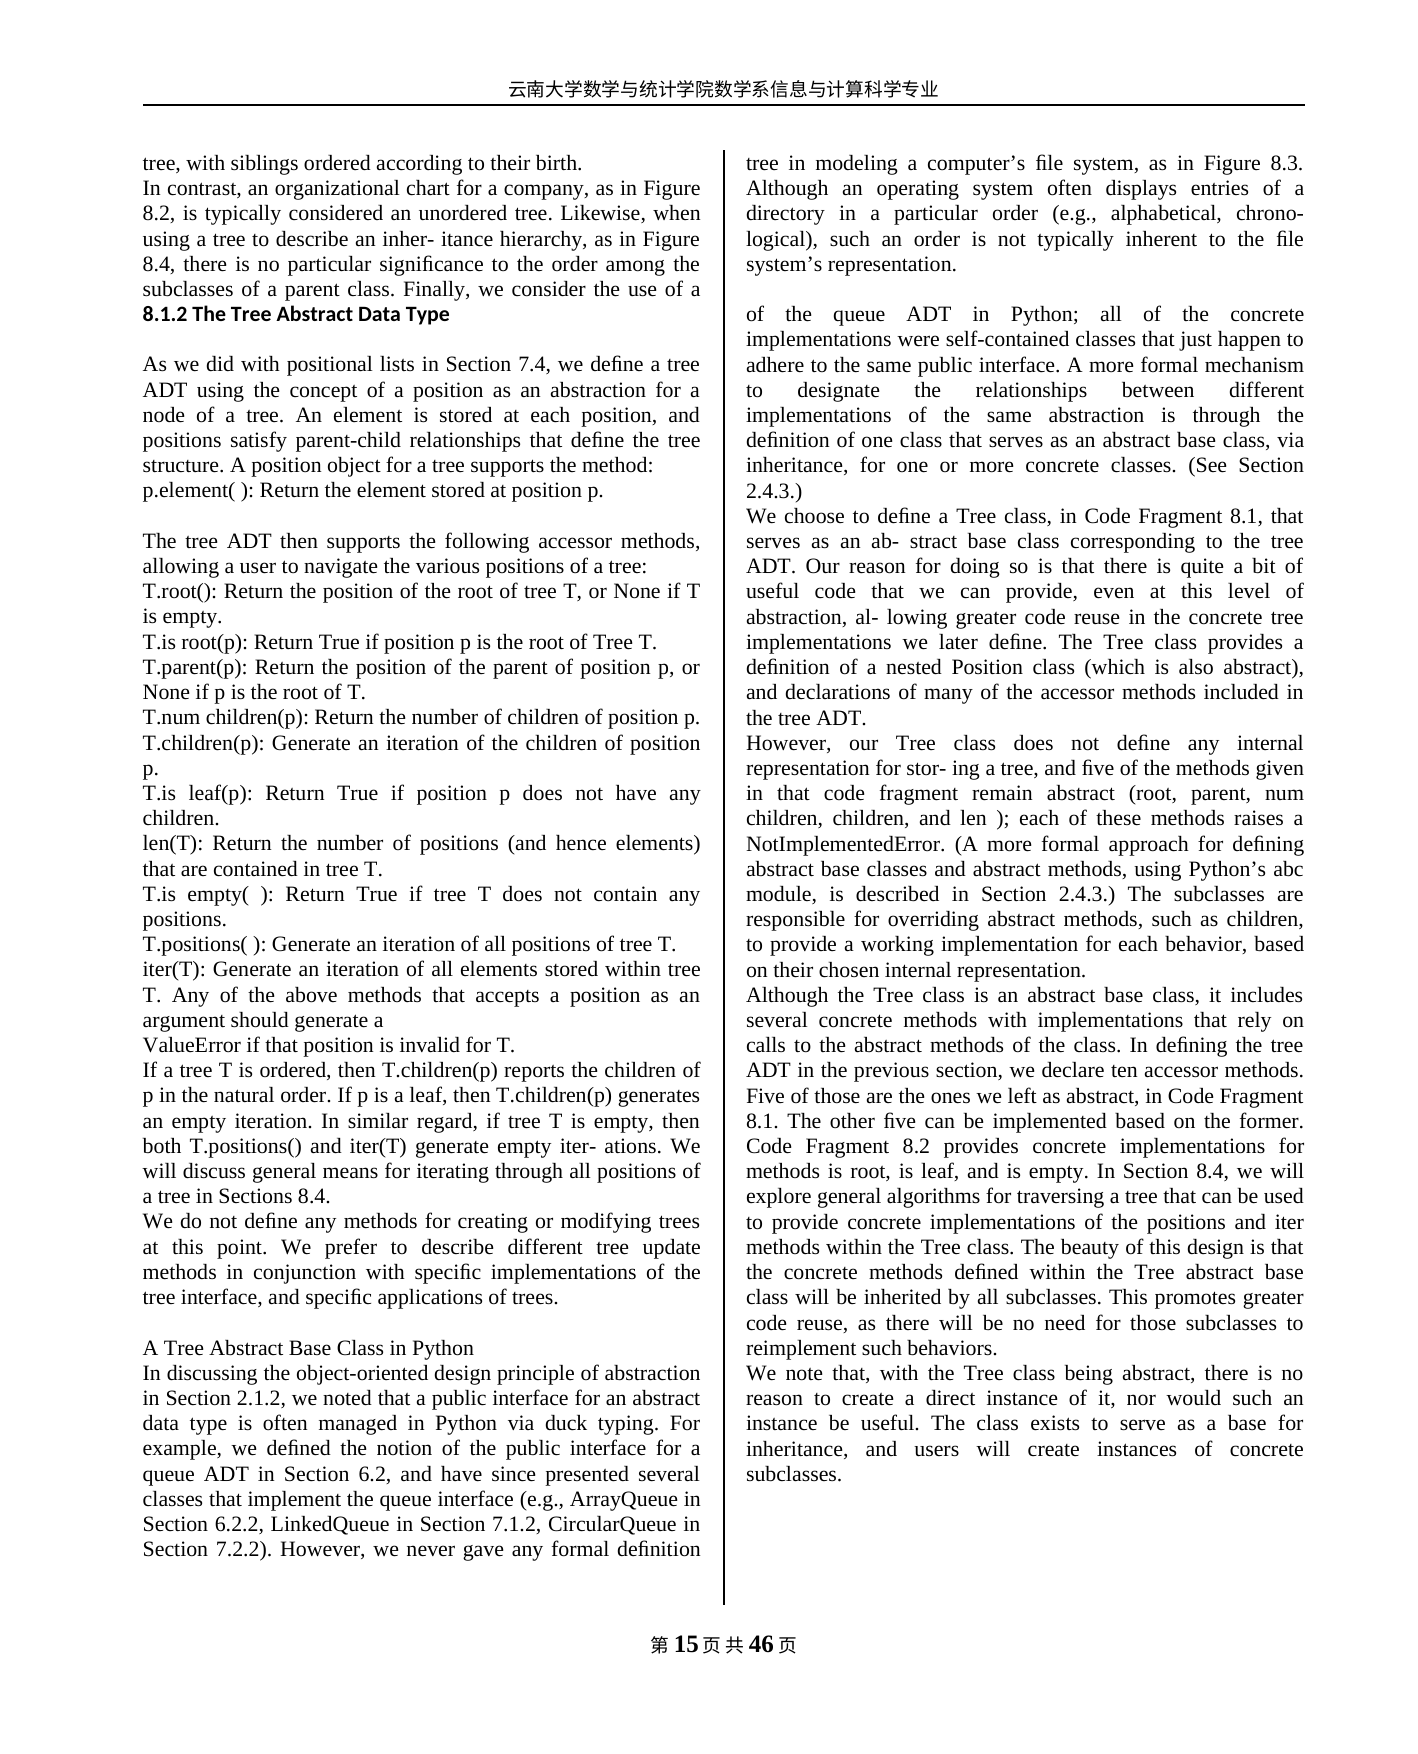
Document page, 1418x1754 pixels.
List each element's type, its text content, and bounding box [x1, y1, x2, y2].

text In contrast, an organizational chart for a company, as in Figure 8.2, is typically considered an unordered tree. Likewise, when using a tree to describe an inher- itance hierarchy, as in Figure 8.4, there is no particular signiﬁcance to the order among the subclasses of a parent class. Finally, we consider the use of a tree in modeling a computer’s ﬁle system, as in Figure 8.3. Although an operating system often displays entries of a directory in a particular order (e.g., alphabetical, chrono- logical), such an order is not typically inherent to the ﬁle system’s representation. [142, 175, 701, 301]
text In discussing the object-oriented design principle of abstraction in Section 2.1.2, we noted that a public interface for an abstract data type is often managed in Python via duck typing. For example, we deﬁned the notion of the public interface for a queue ADT in Section 6.2, and have since presented several classes that implement the queue interface (e.g., ArrayQueue in Section 6.2.2, LinkedQueue in Section 7.1.2, CircularQueue in Section 7.2.2). However, we never gave any formal deﬁnition of the queue ADT in Python; all of the concrete implementations were self-contained classes that just happen to adhere to the same public interface. A more formal mechanism to designate the relationships between different implementations of the same abstraction is through the deﬁnition of one class that serves as an abstract base class, via inheritance, for one or more concrete classes. (See Section 2.4.3.) [142, 1360, 701, 1561]
text T.is leaf(p): Return True if position p does not have any children. [142, 780, 701, 830]
text As we did with positional lists in Section 7.4, we deﬁne a tree ADT using the concept of a position as an abstraction for a node of a tree. An element is stored at each position, and positions satisfy parent-child relationships that deﬁne the tree structure. A position object for a tree supports the method: [142, 351, 701, 477]
text T.children(p): Generate an iteration of the children of position p. [142, 729, 701, 780]
text T.is empty( ): Return True if tree T does not contain any positions. [142, 881, 701, 931]
text ValueError if that position is invalid for T. [142, 1032, 701, 1057]
text iter(T): Generate an iteration of all elements stored within tree T. Any of the above methods that accepts a position as an argument should generate a [142, 956, 701, 1032]
text T.is root(p): Return True if position p is the root of Tree T. [142, 629, 701, 654]
text In contrast, an organizational chart for a company, as in Figure 8.2, is typically considered an unordered tree. Likewise, when using a tree to describe an inher- itance hierarchy, as in Figure 8.4, there is no particular signiﬁcance to the order among the subclasses of a parent class. Finally, we consider the use of a tree in modeling a computer’s ﬁle system, as in Figure 8.3. Although an operating system often displays entries of a directory in a particular order (e.g., alphabetical, chrono- logical), such an order is not typically inherent to the ﬁle system’s representation. [746, 150, 1305, 276]
text T.num children(p): Return the number of children of position p. [142, 704, 701, 729]
text len(T): Return the number of positions (and hence elements) that are contained in tree T. [142, 830, 701, 881]
text T.positions( ): Generate an iteration of all positions of tree T. [142, 931, 701, 956]
text 8.1.2 The Tree Abstract Data Type [142, 301, 701, 326]
text If a tree T is ordered, then T.children(p) reports the children of p in the natural order. If p is a leaf, then T.children(p) generates an empty iteration. In similar regard, if tree T is empty, then both T.positions() and iter(T) generate empty iter- ations. We will discuss general means for iterating through all positions of a tree in Sections 8.4. [142, 1057, 701, 1208]
text However, our Tree class does not deﬁne any internal representation for stor- ing a tree, and ﬁve of the methods given in that code fragment remain abstract (root, parent, num children, children, and len ); each of these methods raises a NotImplementedError. (A more formal approach for deﬁning abstract base classes and abstract methods, using Python’s abc module, is described in Section 2.4.3.) The subclasses are responsible for overriding abstract methods, such as children, to provide a working implementation for each behavior, based on their chosen internal representation. [746, 730, 1305, 982]
text T.parent(p): Return the position of the parent of position p, or None if p is the root of T. [142, 654, 701, 704]
text In discussing the object-oriented design principle of abstraction in Section 2.1.2, we noted that a public interface for an abstract data type is often managed in Python via duck typing. For example, we deﬁned the notion of the public interface for a queue ADT in Section 6.2, and have since presented several classes that implement the queue interface (e.g., ArrayQueue in Section 6.2.2, LinkedQueue in Section 7.1.2, CircularQueue in Section 7.2.2). However, we never gave any formal deﬁnition of the queue ADT in Python; all of the concrete implementations were self-contained classes that just happen to adhere to the same public interface. A more formal mechanism to designate the relationships between different implementations of the same abstraction is through the deﬁnition of one class that serves as an abstract base class, via inheritance, for one or more concrete classes. (See Section 2.4.3.) [746, 301, 1305, 503]
text We do not deﬁne any methods for creating or modifying trees at this point. We prefer to describe different tree update methods in conjunction with speciﬁc implementations of the tree interface, and speciﬁc applications of trees. [142, 1208, 701, 1309]
text We note that, with the Tree class being abstract, there is no reason to create a direct instance of it, nor would such an instance be useful. The class exists to serve as a base for inheritance, and users will create instances of concrete subclasses. [746, 1360, 1305, 1486]
text p.element( ): Return the element stored at position p. [142, 477, 701, 503]
text We choose to deﬁne a Tree class, in Code Fragment 8.1, that serves as an ab- stract base class corresponding to the tree ADT. Our reason for doing so is that there is quite a bit of useful code that we can provide, even at this level of abstraction, al- lowing greater code reuse in the concrete tree implementations we later deﬁne. The Tree class provides a deﬁnition of a nested Position class (which is also abstract), and declarations of many of the accessor methods included in the tree ADT. [746, 503, 1305, 730]
text The tree ADT then supports the following accessor methods, allowing a user to navigate the various positions of a tree: [142, 528, 701, 578]
text Although the Tree class is an abstract base class, it includes several concrete methods with implementations that rely on calls to the abstract methods of the class. In deﬁning the tree ADT in the previous section, we declare ten accessor methods. Five of those are the ones we left as abstract, in Code Fragment 8.1. The other ﬁve can be implemented based on the former. Code Fragment 8.2 provides concrete implementations for methods is root, is leaf, and is empty. In Section 8.4, we will explore general algorithms for traversing a tree that can be used to provide concrete implementations of the positions and iter methods within the Tree class. The beauty of this design is that the concrete methods deﬁned within the Tree abstract base class will be inherited by all subclasses. This promotes greater code reuse, as there will be no need for those subclasses to reimplement such behaviors. [746, 982, 1305, 1360]
text A Tree Abstract Base Class in Python [142, 1334, 701, 1360]
text T.root(): Return the position of the root of tree T, or None if T is empty. [142, 578, 701, 629]
